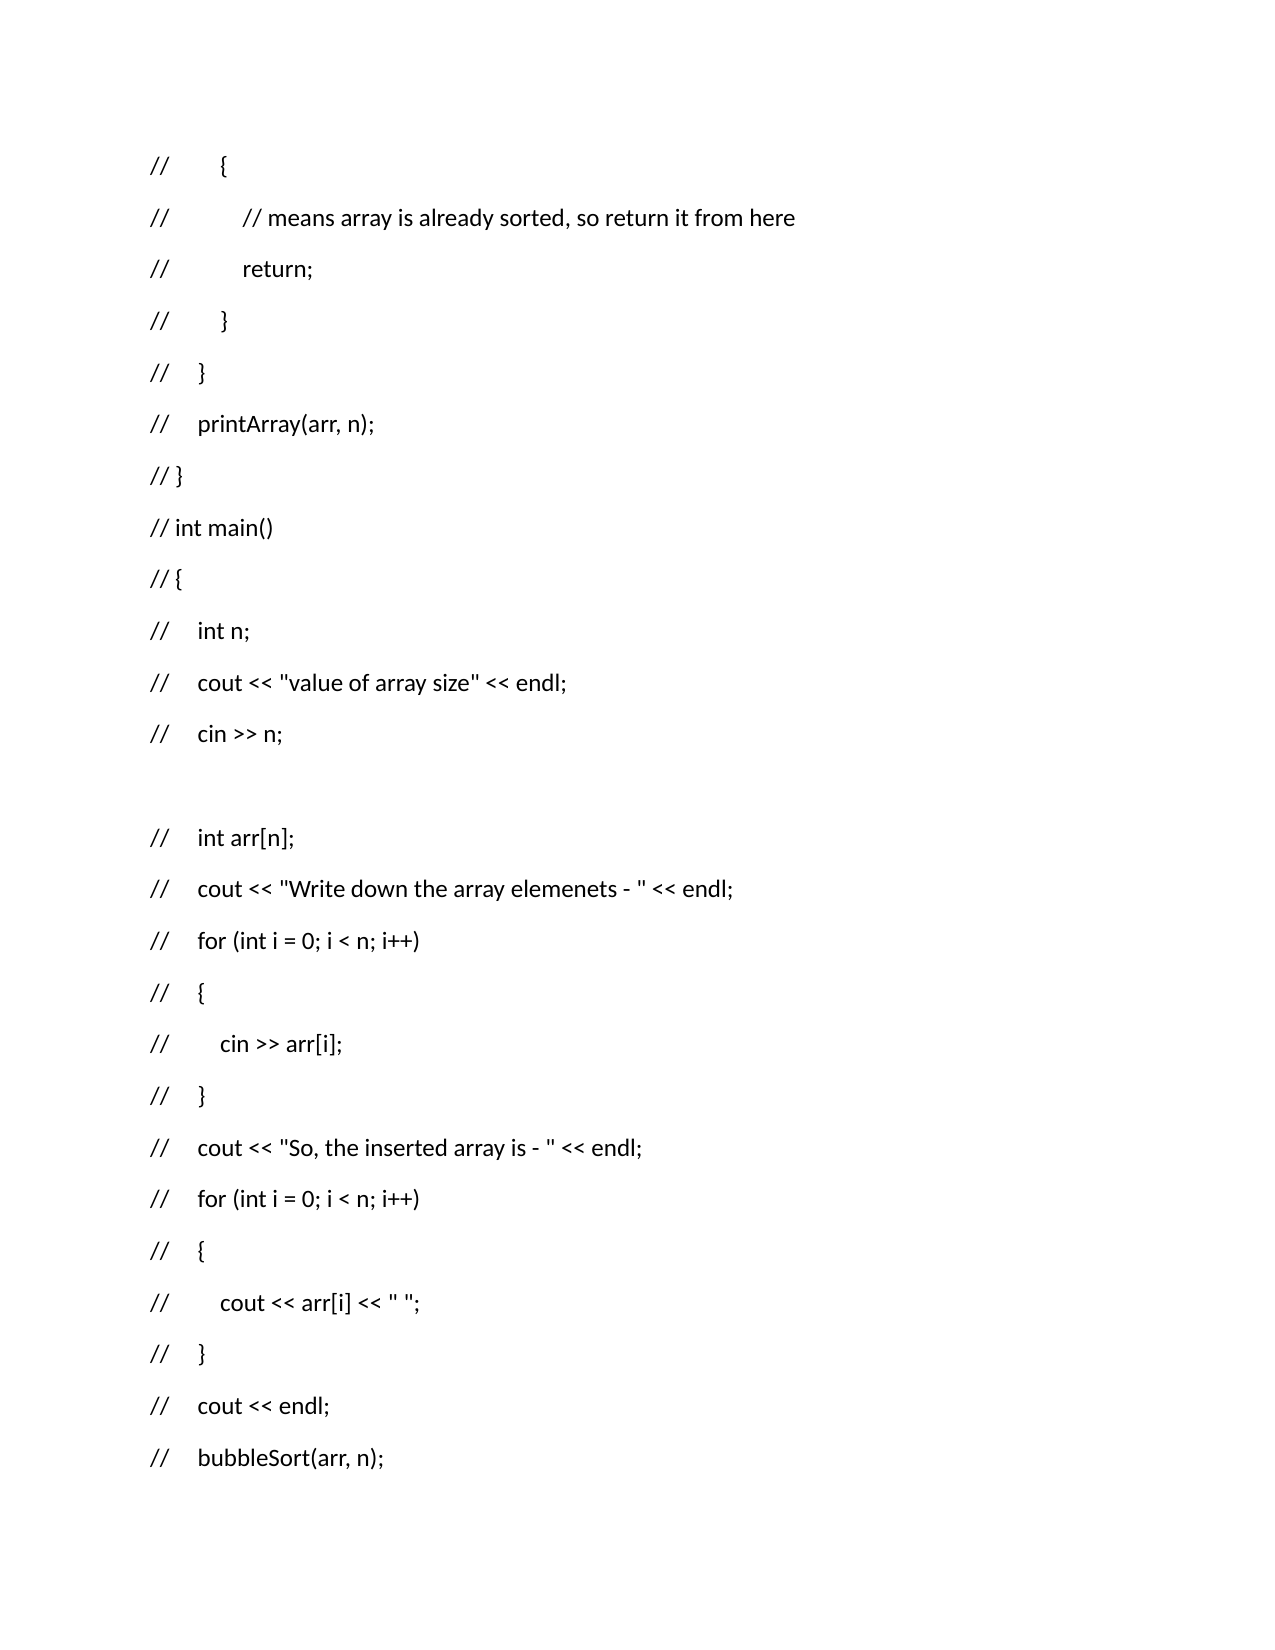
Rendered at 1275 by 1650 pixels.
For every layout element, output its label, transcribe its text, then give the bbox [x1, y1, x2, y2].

text // } [150, 460, 1125, 491]
text // { [150, 977, 1125, 1007]
text // cout << endl; [150, 1390, 1125, 1421]
text // cout << "value of array size" << endl; [150, 667, 1125, 697]
text // printArray(arr, n); [150, 408, 1125, 439]
text // } [150, 357, 1125, 387]
text // { [150, 563, 1125, 594]
text // for (int i = 0; i < n; i++) [150, 925, 1125, 956]
text // int n; [150, 615, 1125, 646]
text // cout << "So, the inserted array is - " << endl; [150, 1132, 1125, 1162]
text // for (int i = 0; i < n; i++) [150, 1183, 1125, 1214]
text // cin >> arr[i]; [150, 1028, 1125, 1059]
text // // means array is already sorted, so return it from here [150, 202, 1125, 232]
text // } [150, 1080, 1125, 1111]
text // cin >> n; [150, 718, 1125, 749]
text // int main() [150, 512, 1125, 542]
text // bubbleSort(arr, n); [150, 1442, 1125, 1472]
text // int arr[n]; [150, 822, 1125, 852]
text // { [150, 150, 1125, 181]
text // cout << arr[i] << " "; [150, 1287, 1125, 1317]
text // } [150, 305, 1125, 336]
text // } [150, 1338, 1125, 1369]
text // return; [150, 253, 1125, 284]
text // cout << "Write down the array elemenets - " << endl; [150, 873, 1125, 904]
text // { [150, 1235, 1125, 1266]
